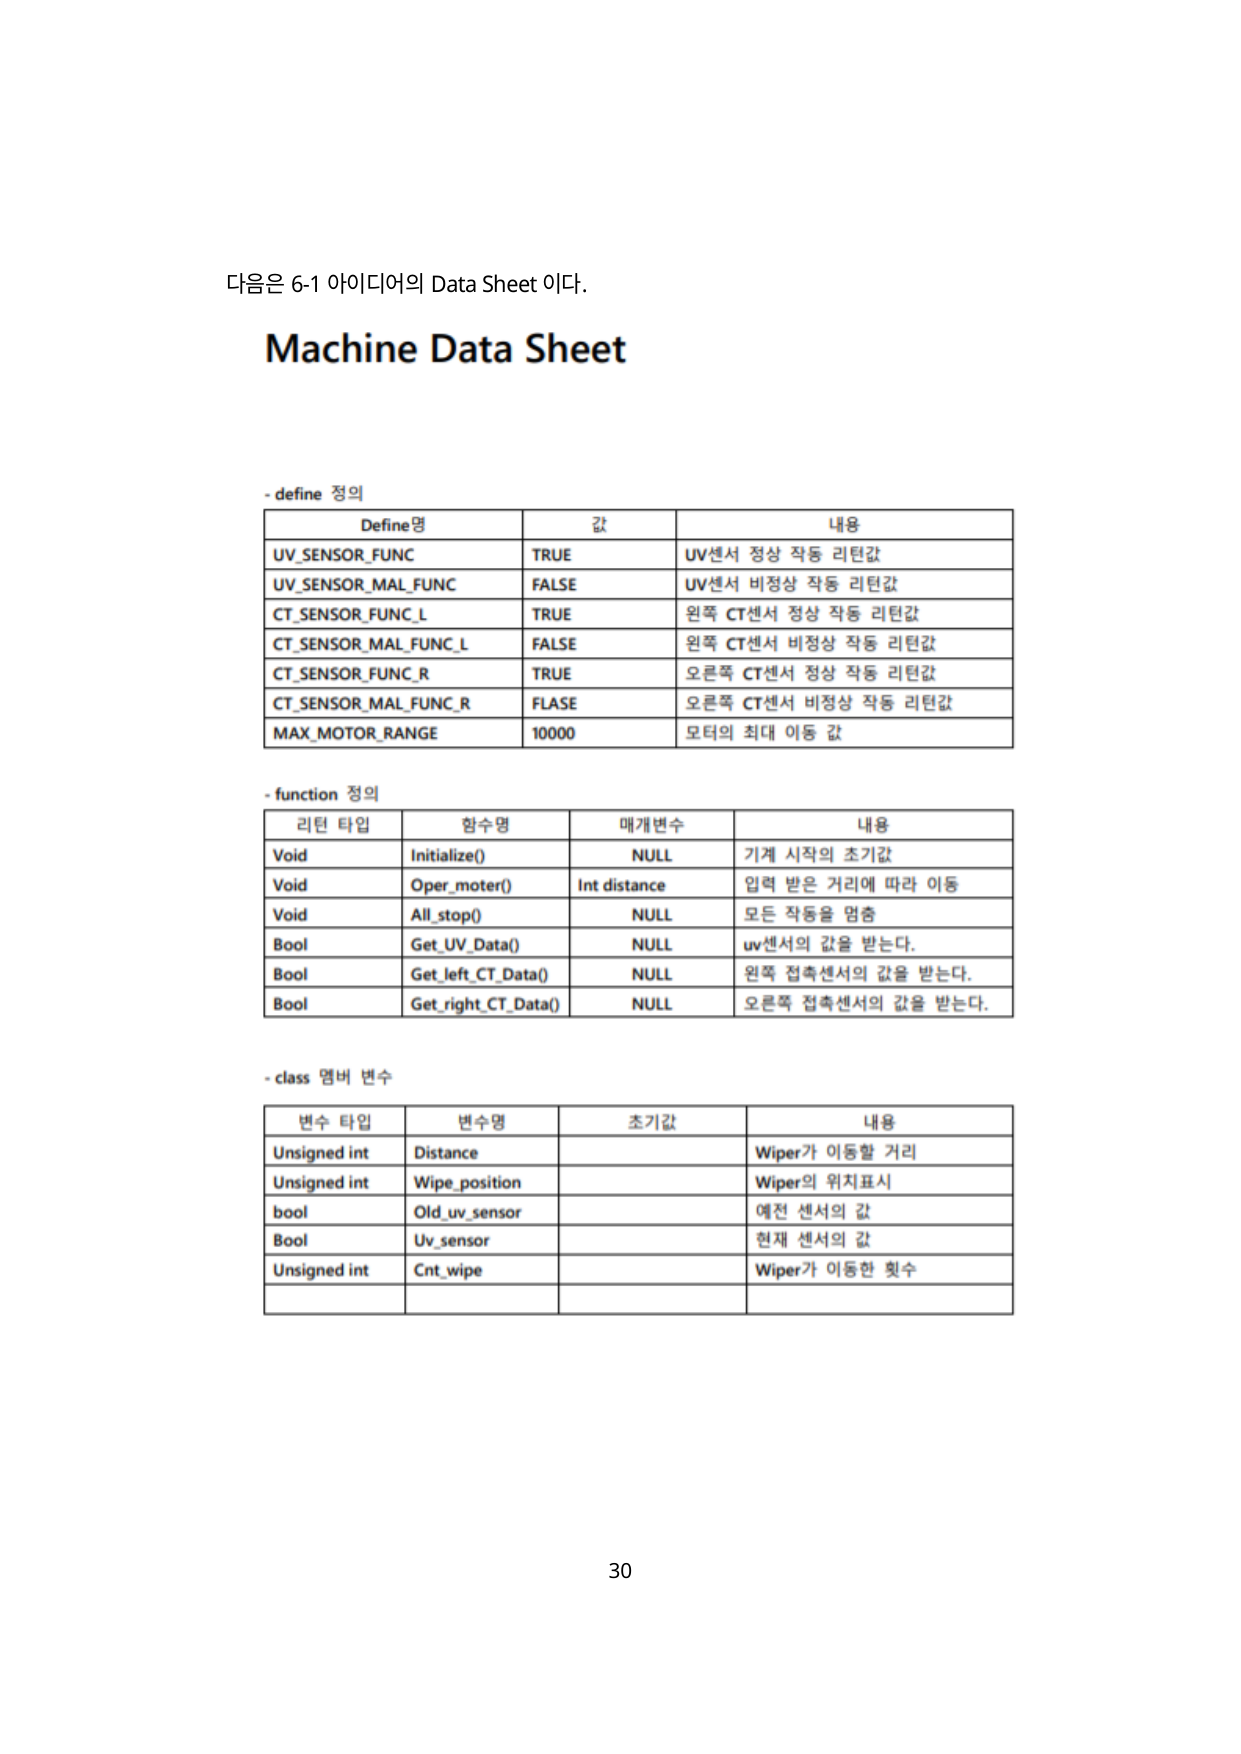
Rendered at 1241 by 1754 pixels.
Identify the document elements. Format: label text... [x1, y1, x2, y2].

text 다음은 6-1 아이디어의 Data Sheet이다. [206, 266, 1063, 299]
picture [223, 306, 1063, 1372]
